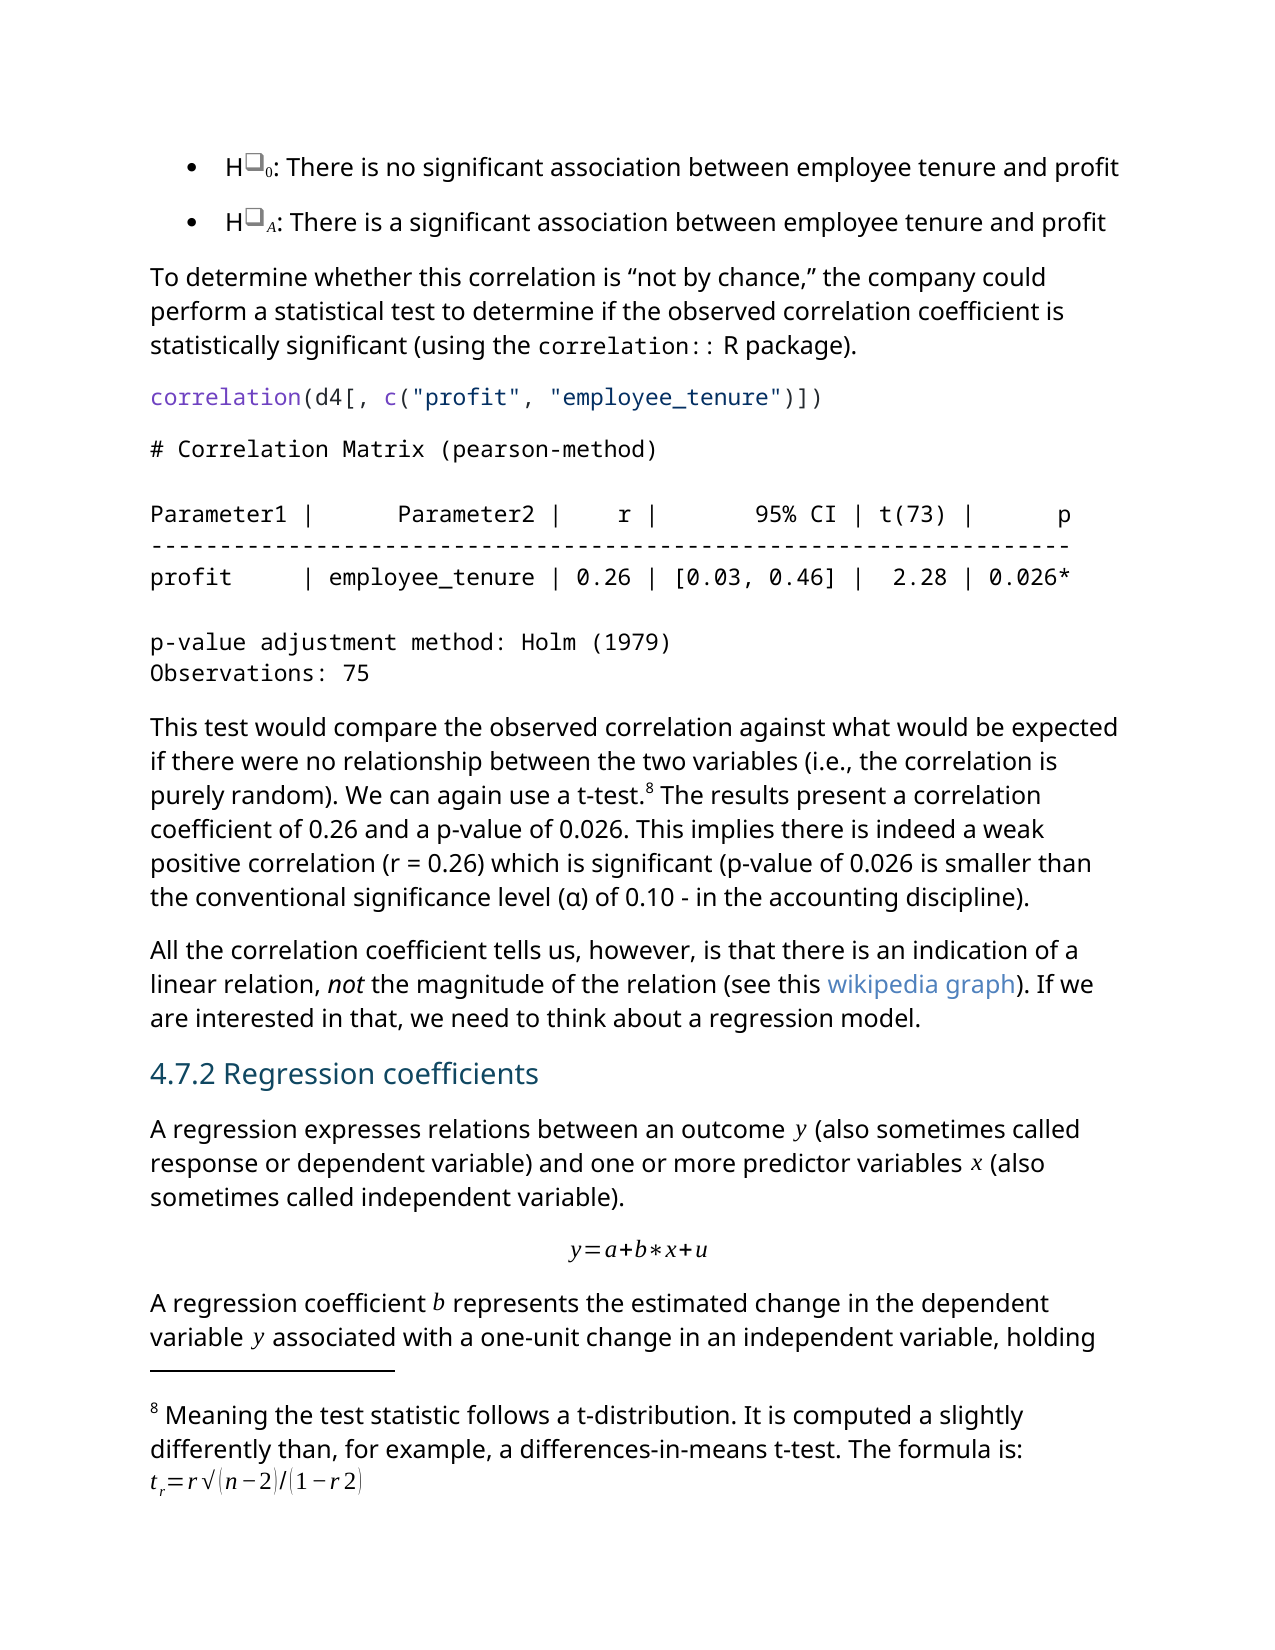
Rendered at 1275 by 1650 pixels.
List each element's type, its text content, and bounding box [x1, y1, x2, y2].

text A regression expresses relations between an outcome (also sometimes called response or dependent variable) and one or more predictor variables (also sometimes called independent variable). [150, 1112, 1125, 1214]
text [150, 1286, 1125, 1354]
list H: There is no significant association between employee tenure and profit [187, 150, 1125, 184]
text # Correlation Matrix (pearson-method) Parameter1 | Parameter2 | r | 95% CI | t(73) | p ------------------------------------------------------------------- profit | employee_tenure | 0.26 | [0.03, 0.46] | 2.28 | 0.026* p-value adjustment method: Holm (1979) Observations: 75 [150, 433, 1125, 688]
text To determine whether this correlation is “not by chance,” the company could perform a statistical test to determine if the observed correlation coefficient is statistically significant (using the correlation:: R package). [150, 260, 1125, 362]
list H: There is a significant association between employee tenure and profit [187, 205, 1125, 239]
text correlation(d4[, c("profit", "employee_tenure")]) [150, 381, 1125, 412]
text This test would compare the observed correlation against what would be expected if there were no relationship between the two variables (i.e., the correlation is purely random). We can again use a t-test. The results present a correlation coefficient of 0.26 and a p-value of 0.026. This implies there is indeed a weak positive correlation (r = 0.26) which is significant (p-value of 0.026 is smaller than the conventional significance level (α) of 0.10 - in the accounting discipline). [150, 709, 1125, 914]
text All the correlation coefficient tells us, however, is that there is an indication of a linear relation, not the magnitude of the relation (see this wikipedia graph). If we are interested in that, we need to think about a regression model. [150, 932, 1125, 1034]
subtitle 4.7.2 Regression coefficients [150, 1053, 1125, 1093]
